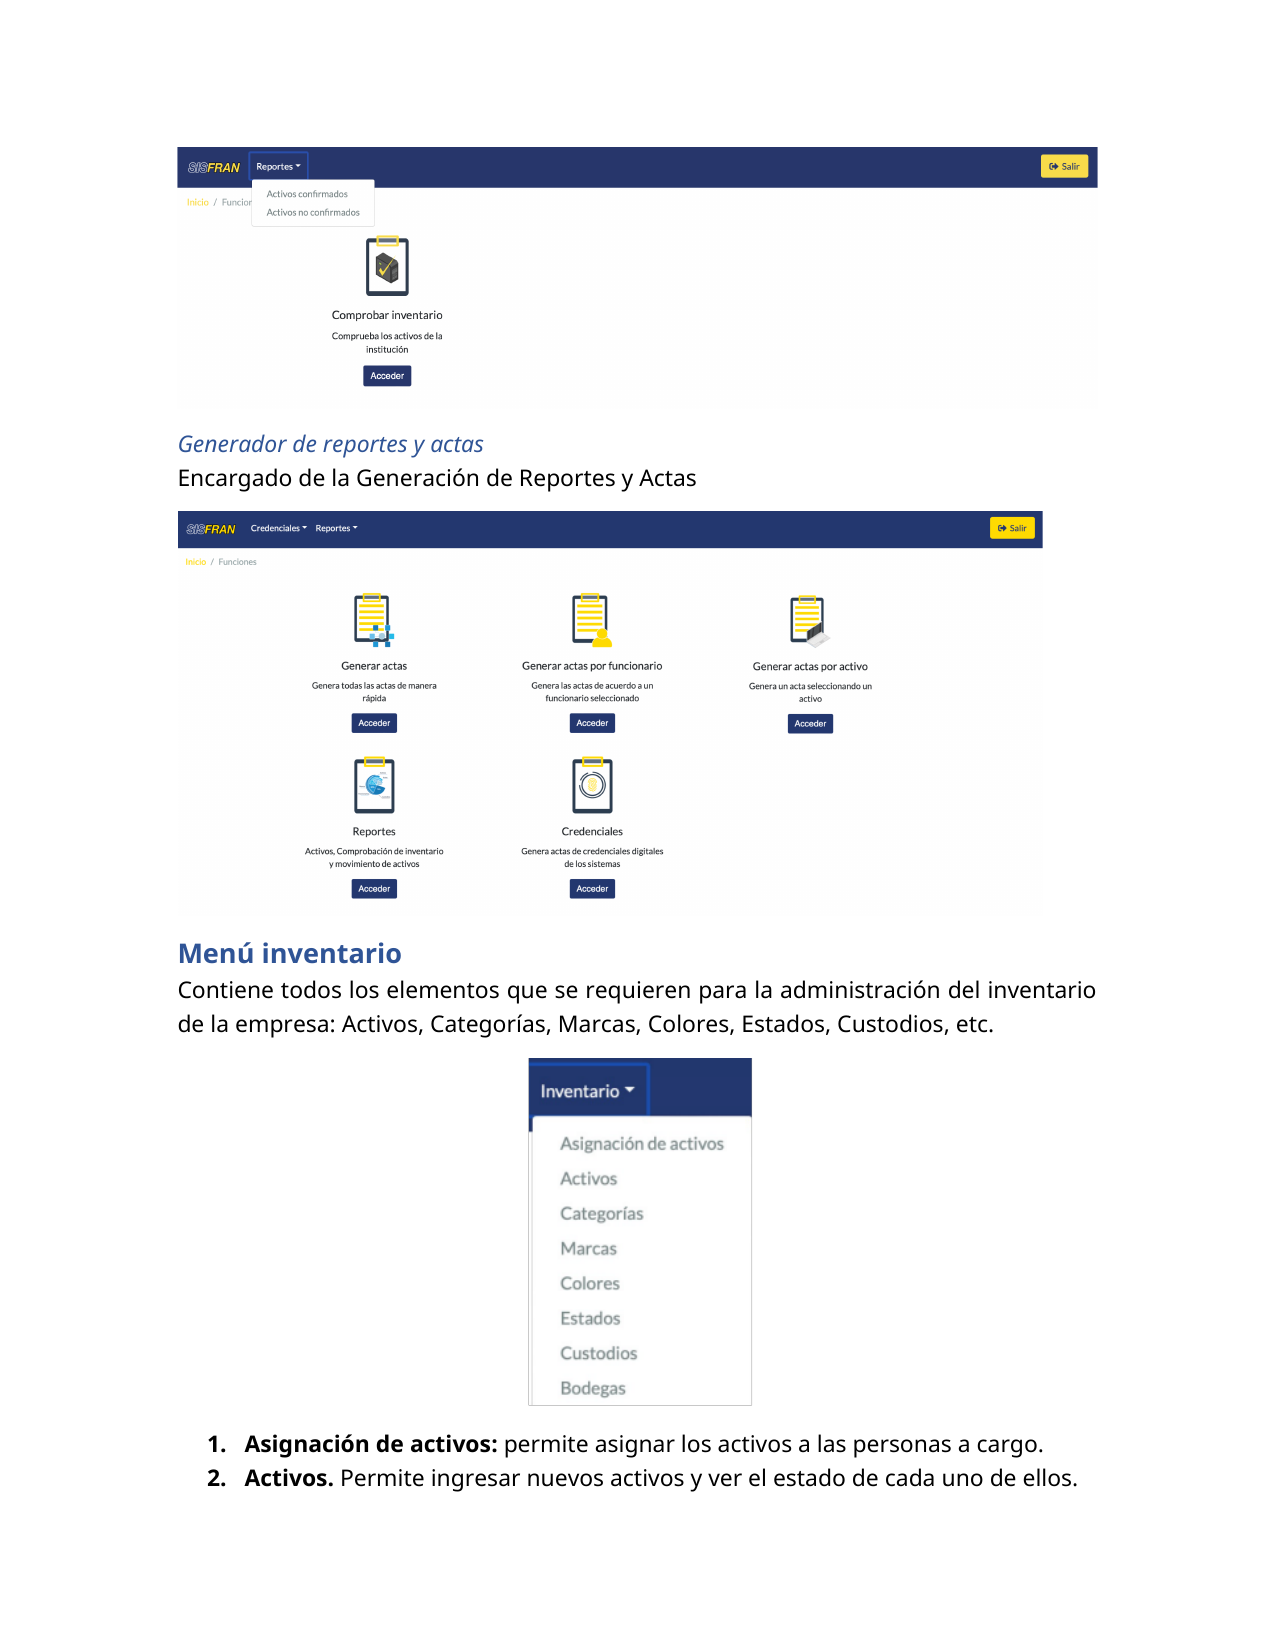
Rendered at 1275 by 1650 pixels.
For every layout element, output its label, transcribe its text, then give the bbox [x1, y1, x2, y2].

subtitle Generador de reportes y actas [177, 428, 1098, 459]
subtitle Menú inventario [177, 934, 1098, 971]
list Asignación de activos: permite asignar los activos a las personas a cargo. [207, 1428, 1098, 1459]
list Activos. Permite ingresar nuevos activos y ver el estado de cada uno de ellos. [207, 1462, 1098, 1493]
text Contiene todos los elementos que se requieren para la administración del inventario de la empresa: Activos, Categorías, Marcas, Colores, Estados, Custodios, etc. [177, 974, 1098, 1039]
picture [177, 147, 1098, 409]
text Encargado de la Generación de Reportes y Actas [177, 461, 1098, 493]
